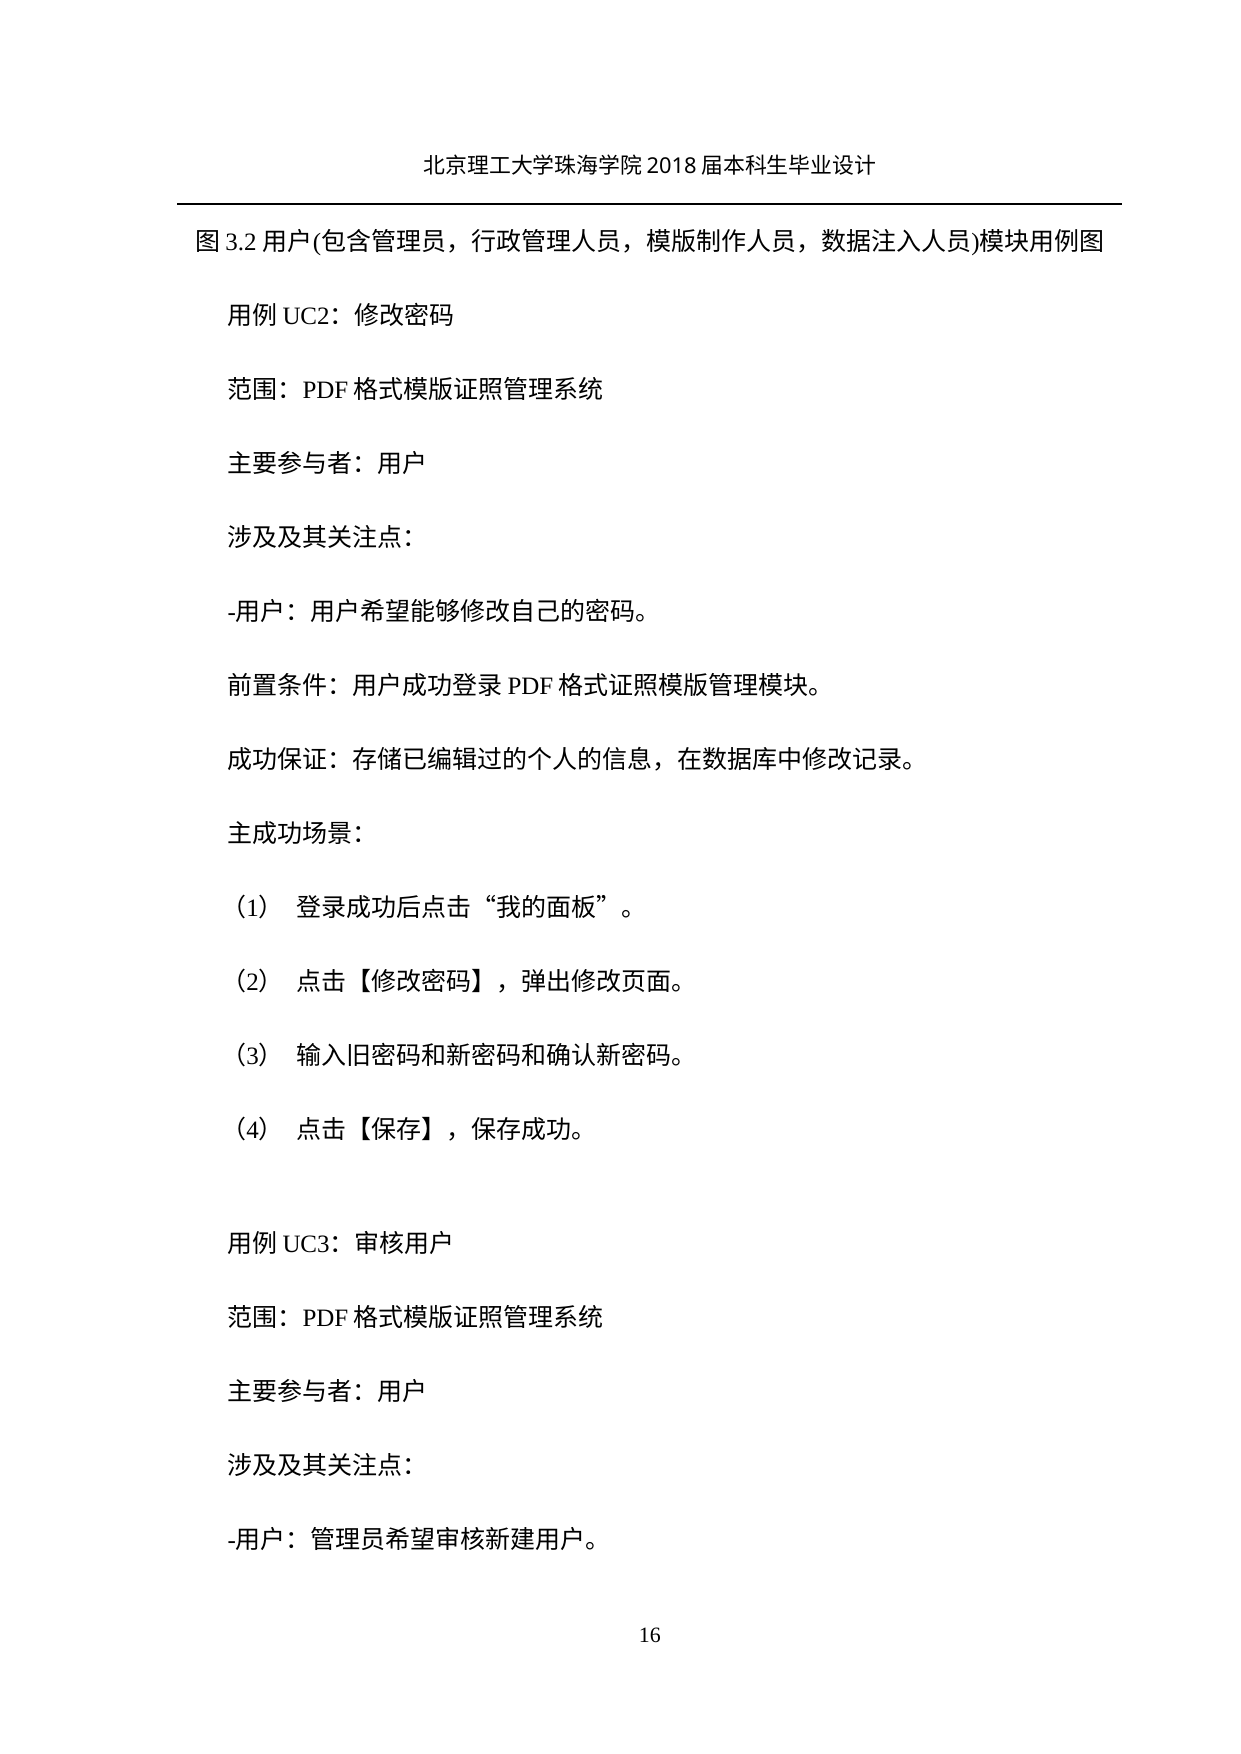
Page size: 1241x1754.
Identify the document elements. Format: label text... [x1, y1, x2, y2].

text -用户：管理员希望审核新建用户。 [177, 1505, 1122, 1570]
text 用例UC2：修改密码 [177, 281, 1122, 346]
text -用户：用户希望能够修改自己的密码。 [177, 577, 1122, 642]
text 主成功场景： [177, 799, 1122, 864]
text 范围：PDF格式模版证照管理系统 [177, 1283, 1122, 1348]
text 涉及及其关注点： [177, 1431, 1122, 1496]
list 点击【修改密码】，弹出修改页面。 [221, 947, 1122, 1012]
text 成功保证：存储已编辑过的个人的信息，在数据库中修改记录。 [177, 725, 1122, 790]
list 输入旧密码和新密码和确认新密码。 [221, 1021, 1122, 1086]
text 前置条件：用户成功登录PDF格式证照模版管理模块。 [177, 651, 1122, 716]
list 点击【保存】，保存成功。 [221, 1095, 1122, 1160]
text 涉及及其关注点： [177, 503, 1122, 568]
text 图3.2 用户(包含管理员，行政管理人员，模版制作人员，数据注入人员)模块用例图 [177, 207, 1122, 272]
list 登录成功后点击“我的面板”。 [221, 873, 1122, 938]
text 主要参与者：用户 [177, 429, 1122, 494]
text 主要参与者：用户 [177, 1357, 1122, 1422]
text 范围：PDF格式模版证照管理系统 [177, 355, 1122, 420]
text 用例UC3：审核用户 [177, 1209, 1122, 1274]
